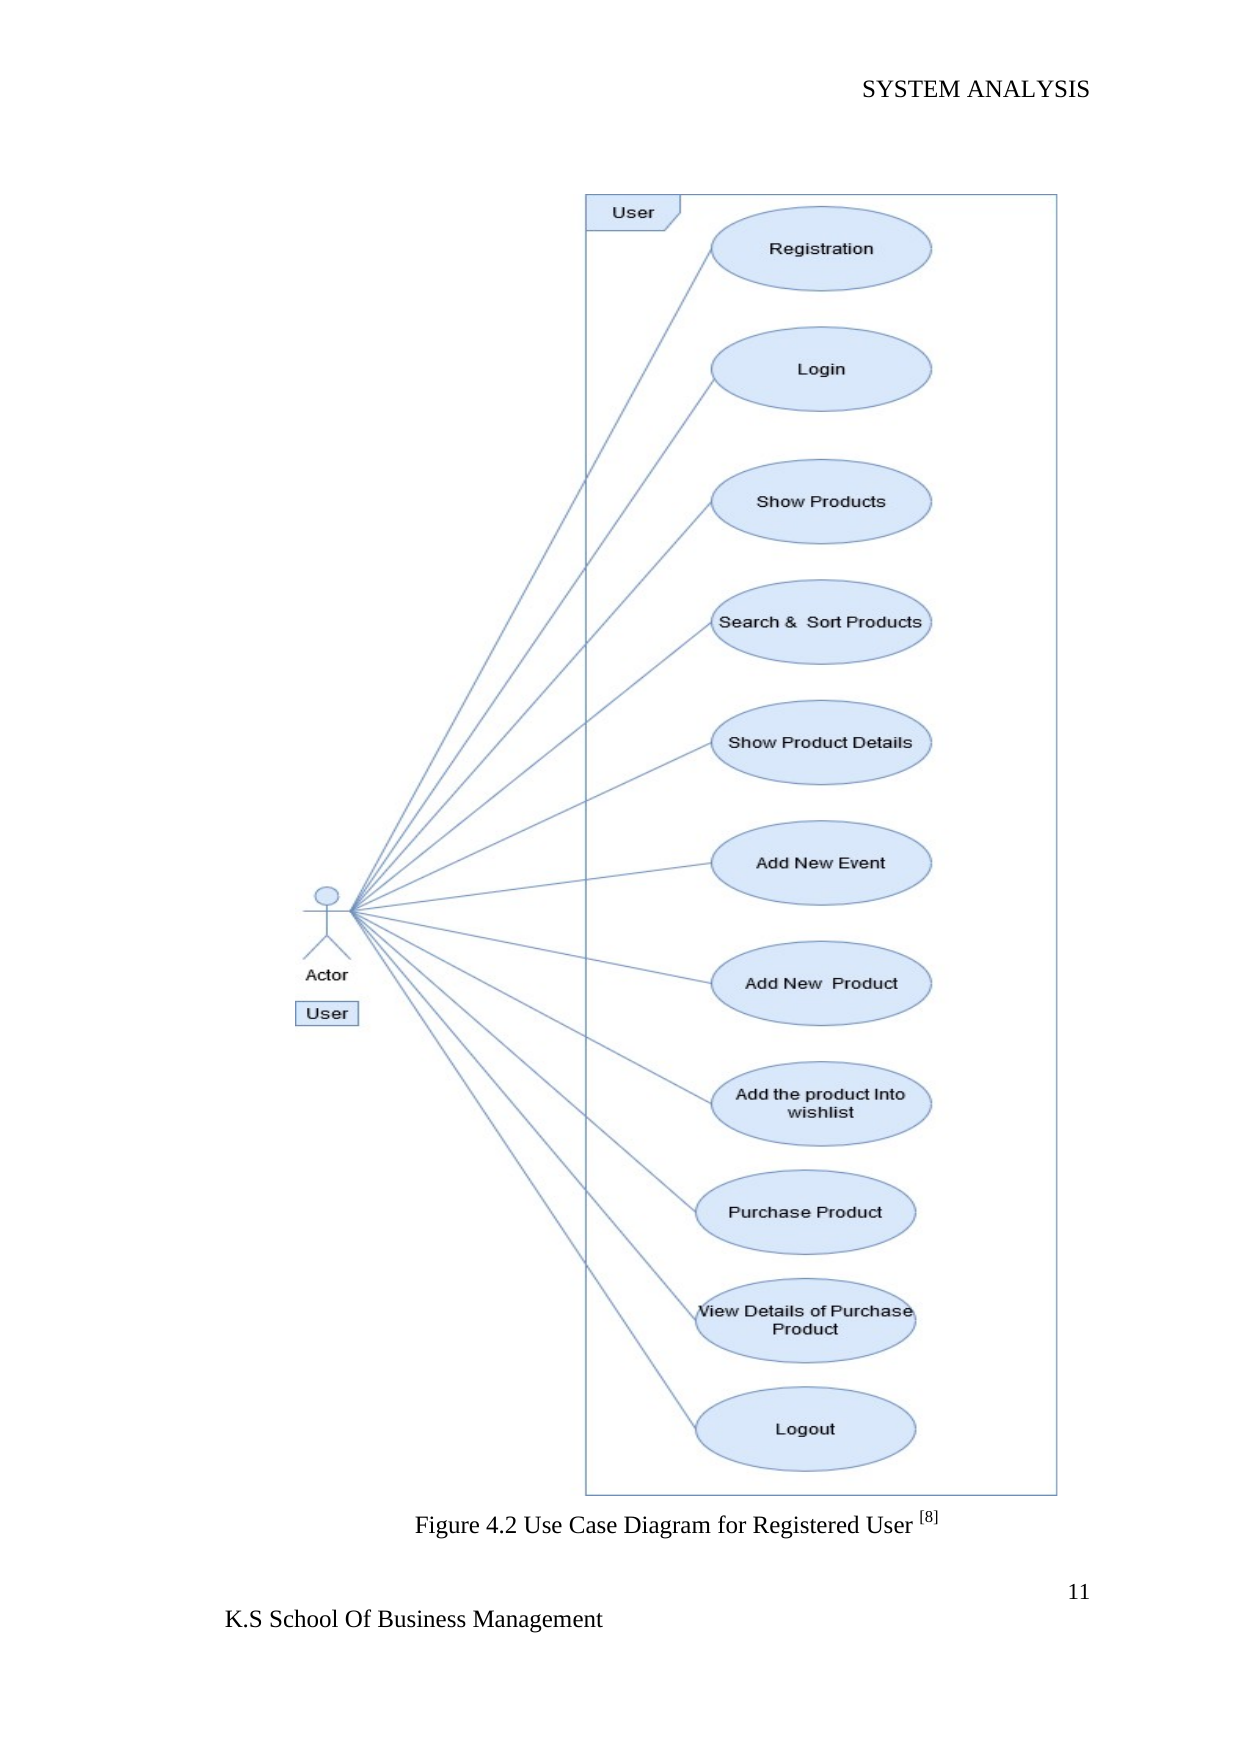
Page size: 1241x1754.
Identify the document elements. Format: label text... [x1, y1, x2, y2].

text Figure 4.2 Use Case Diagram for Registered User [8] [207, 1507, 1146, 1539]
picture [295, 194, 1058, 1496]
